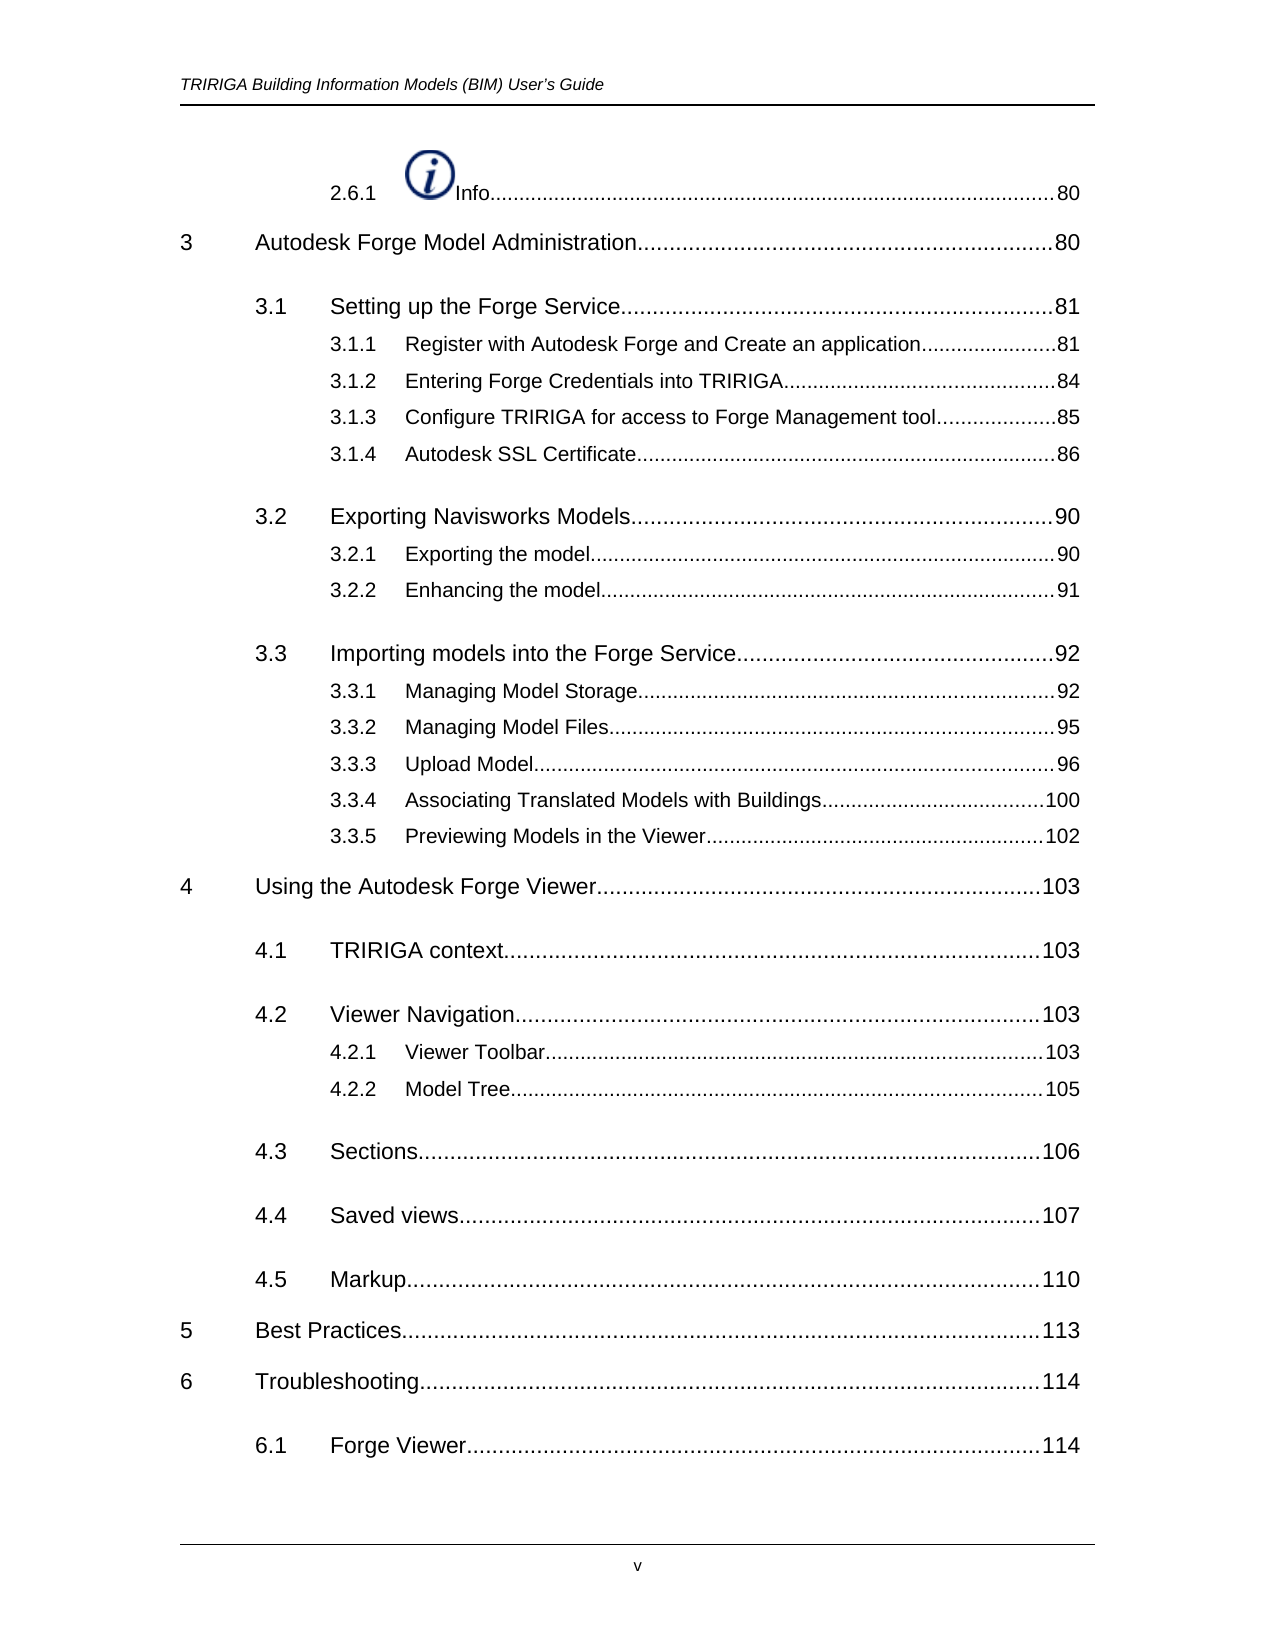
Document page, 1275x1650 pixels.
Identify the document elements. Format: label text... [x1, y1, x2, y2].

text 3.3.4 Associating Translated Models with Buildings 100 [330, 788, 1095, 812]
text 3.1.1 Register with Autodesk Forge and Create an application 81 [330, 332, 1095, 356]
text 3.1.4 Autodesk SSL Certificate 86 [330, 441, 1095, 465]
text 3.3 Importing models into the Forge Service 92 [255, 640, 1089, 666]
text 3 Autodesk Forge Model Administration 80 [180, 229, 1095, 256]
text 3.2 Exporting Navisworks Models 90 [255, 503, 1089, 529]
text 4 Using the Autodesk Forge Viewer 103 [180, 873, 1095, 900]
text 4.2.1 Viewer Toolbar 103 [330, 1040, 1095, 1064]
text 3.2.2 Enhancing the model 91 [330, 578, 1095, 602]
text 4.5 Markup 110 [255, 1266, 1089, 1292]
text 3.1.3 Configure TRIRIGA for access to Forge Management tool 85 [330, 405, 1095, 429]
text 4.4 Saved views 107 [255, 1202, 1089, 1228]
text 4.3 Sections 106 [255, 1138, 1089, 1164]
text 3.3.5 Previewing Models in the Viewer 102 [330, 824, 1095, 848]
text 6.1 Forge Viewer 114 [255, 1432, 1089, 1458]
picture [405, 150, 456, 200]
text 6 Troubleshooting 114 [180, 1368, 1095, 1394]
text 4.2 Viewer Navigation 103 [255, 1001, 1089, 1027]
text 4.2.2 Model Tree 105 [330, 1076, 1095, 1100]
text 3.3.2 Managing Model Files 95 [330, 715, 1095, 739]
text 3.2.1 Exporting the model 90 [330, 542, 1095, 566]
text 4.1 TRIRIGA context 103 [255, 937, 1089, 963]
text 3.1 Setting up the Forge Service 81 [255, 293, 1089, 319]
text 2.6.1 Info 80 [330, 150, 1095, 204]
text 3.3.1 Managing Model Storage 92 [330, 678, 1095, 702]
text 3.3.3 Upload Model 96 [330, 751, 1095, 775]
text 3.1.2 Entering Forge Credentials into TRIRIGA 84 [330, 368, 1095, 392]
text 5 Best Practices 113 [180, 1317, 1095, 1343]
